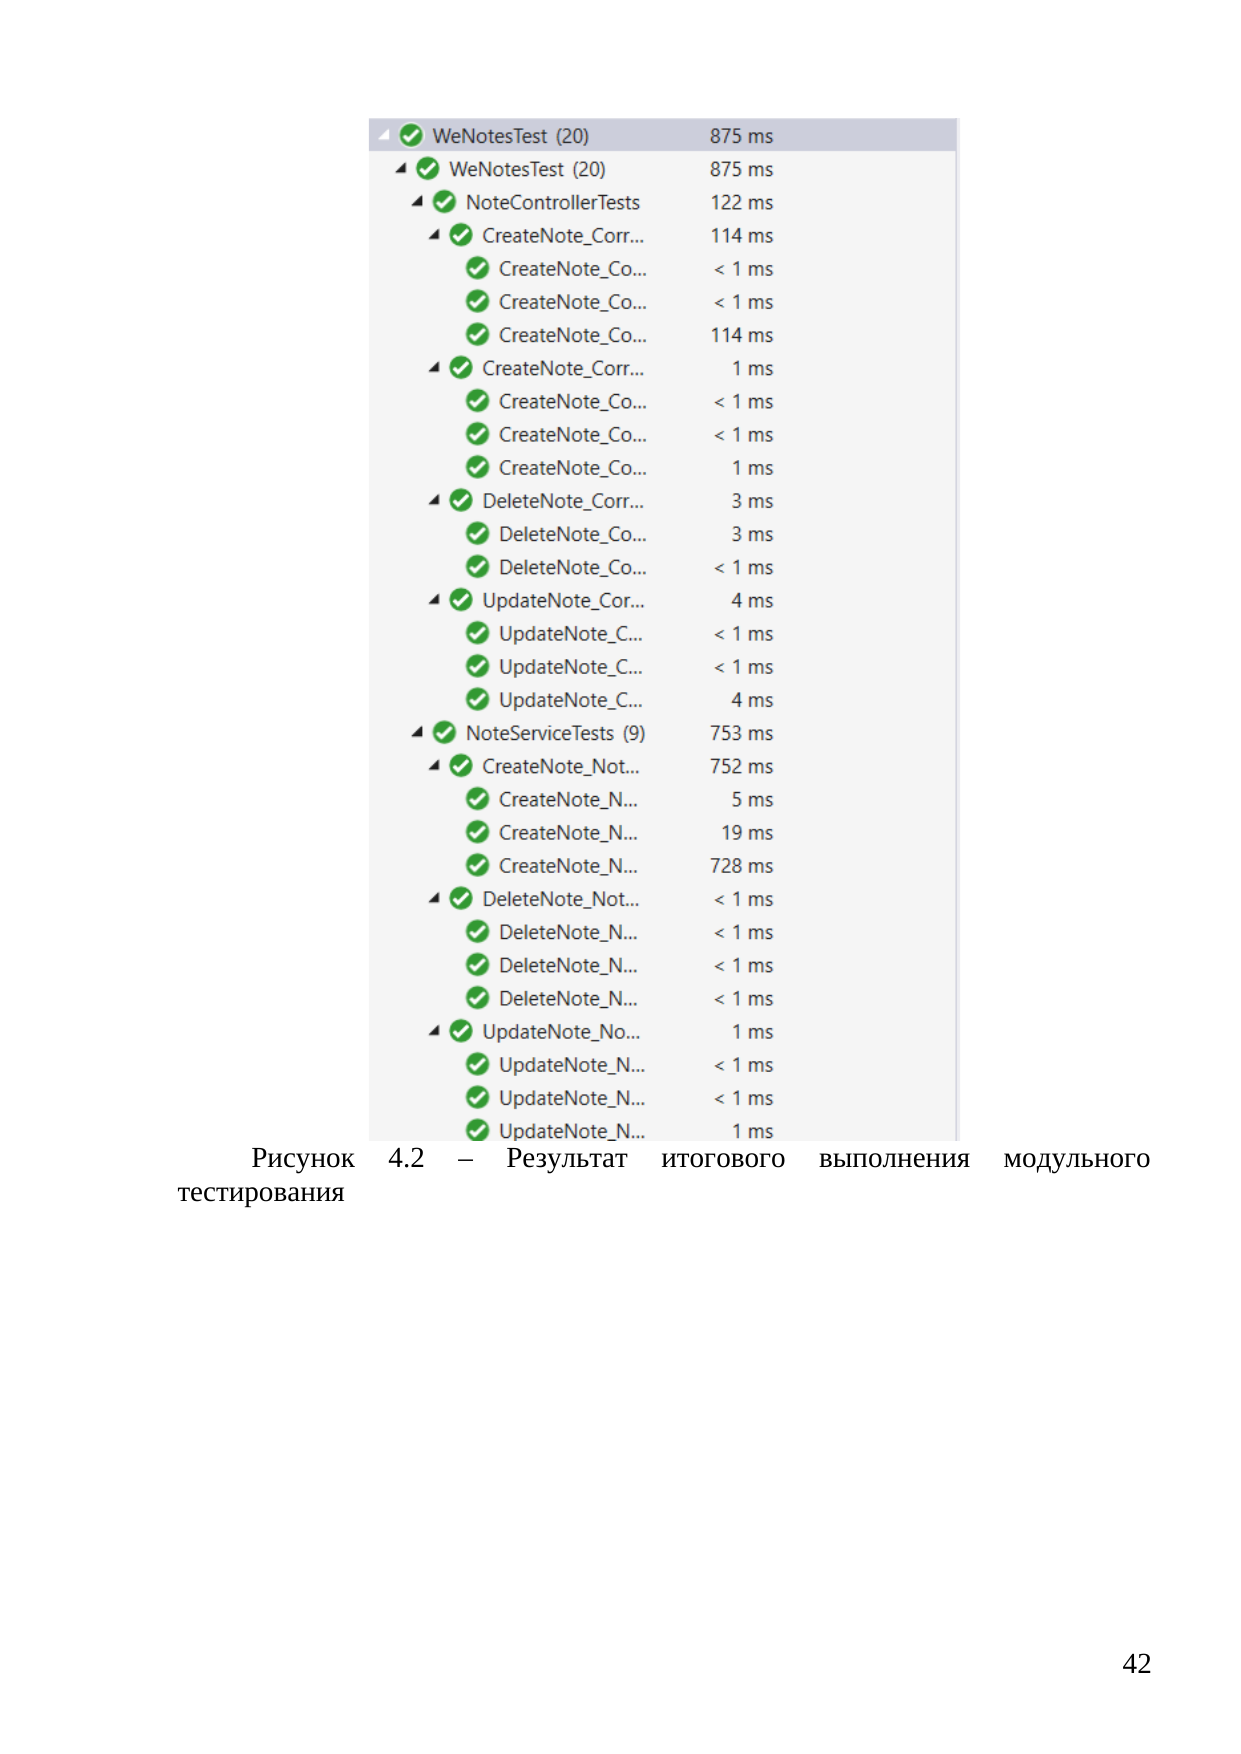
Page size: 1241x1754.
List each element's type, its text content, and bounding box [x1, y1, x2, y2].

text Рисунок 4.2 – Результат итогового выполнения модульного тестирования [177, 1140, 1152, 1207]
picture [368, 118, 961, 1141]
